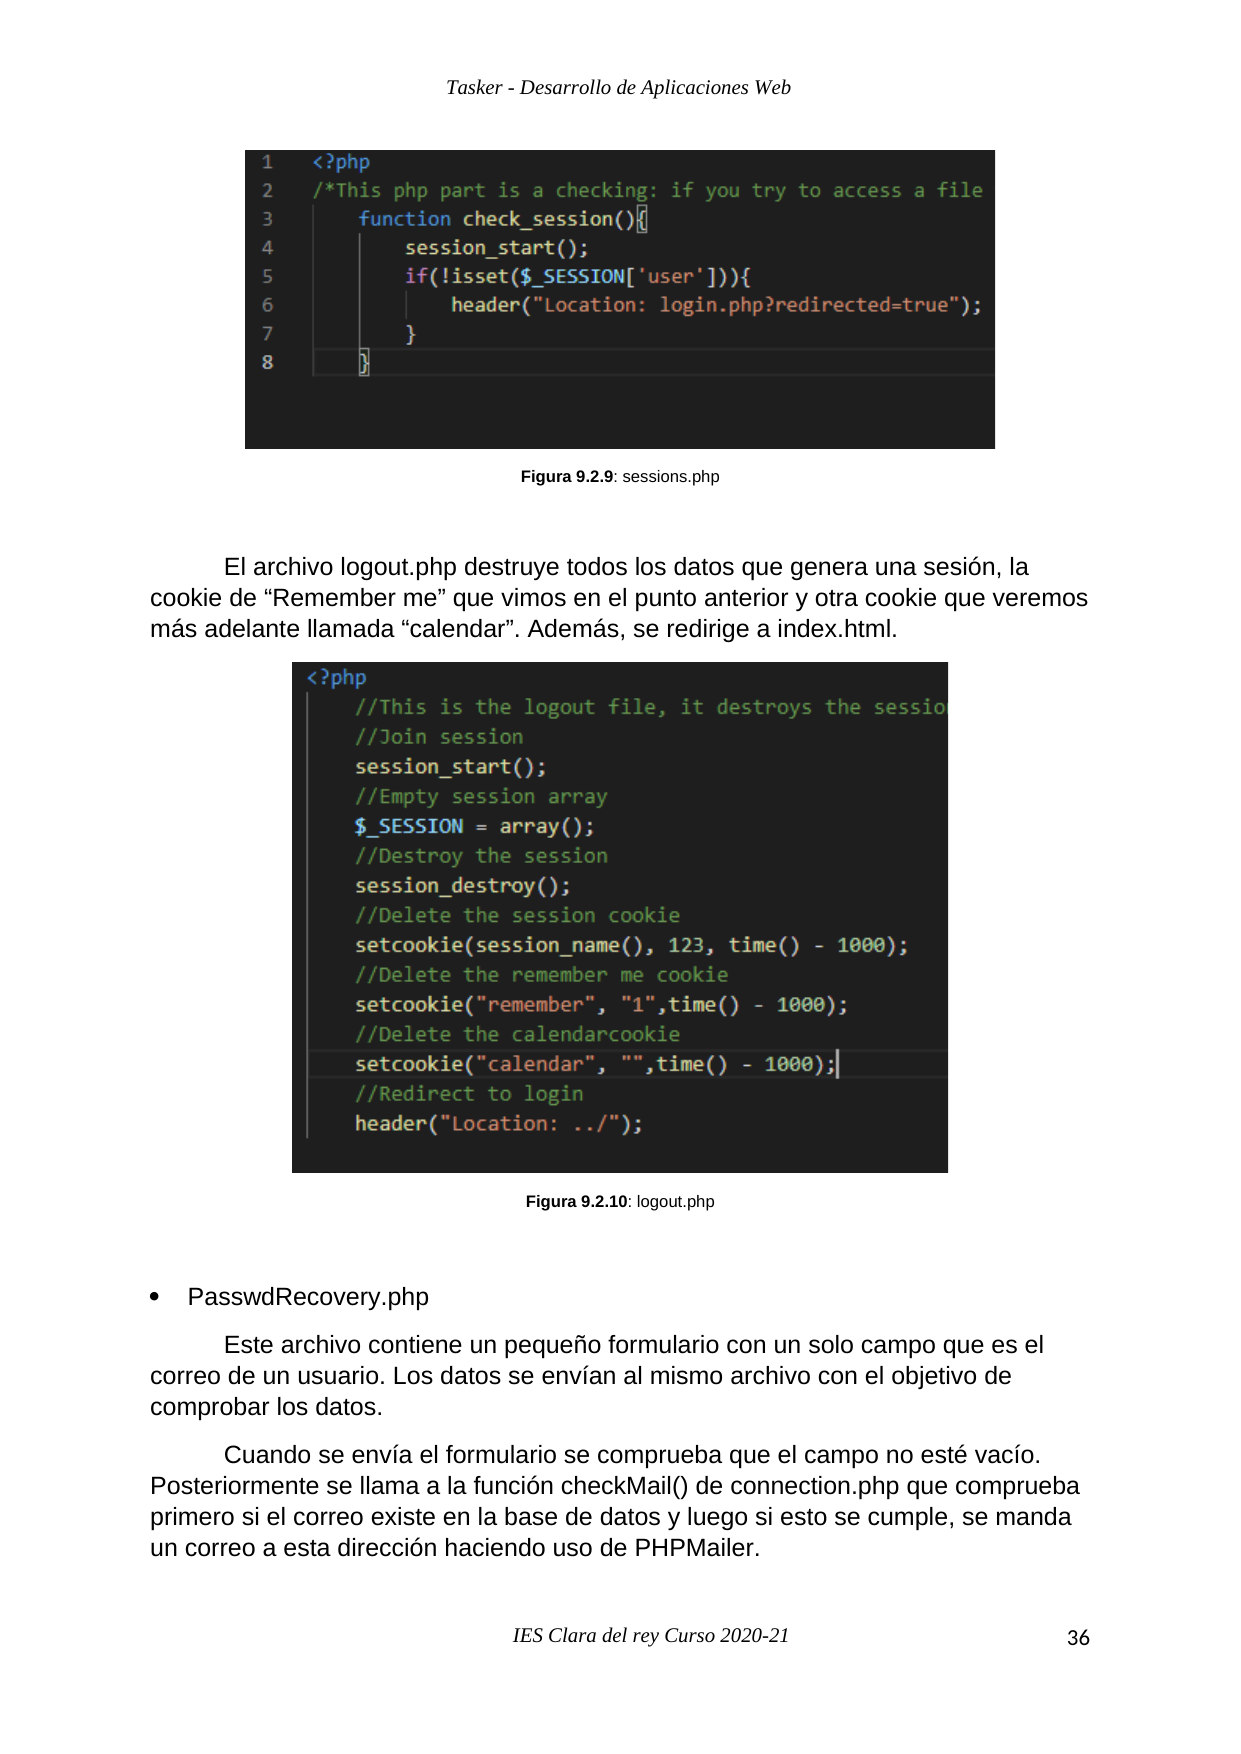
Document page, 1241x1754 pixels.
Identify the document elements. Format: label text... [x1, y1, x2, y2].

text Este archivo contiene un pequeño formulario con un solo campo que es el correo de un usuario. Los datos se envían al mismo archivo con el objetivo de comprobar los datos. [150, 1330, 1090, 1421]
text El archivo logout.php destruye todos los datos que genera una sesión, la cookie de “Remember me” que vimos en el punto anterior y otra cookie que veremos más adelante llamada “calendar”. Además, se redirige a index.html. [150, 552, 1090, 643]
text Cuando se envía el formulario se comprueba que el campo no esté vacío. Posteriormente se llama a la función checkMail() de connection.php que comprueba primero si el correo existe en la base de datos y luego si esto se cumple, se manda un correo a esta dirección haciendo uso de PHPMailer. [150, 1439, 1090, 1561]
text Figura 9.2.10: logout.php [150, 1192, 1090, 1211]
text Figura 9.2.9: sessions.php [150, 467, 1090, 486]
list PasswdRecovery.php [150, 1282, 1090, 1311]
